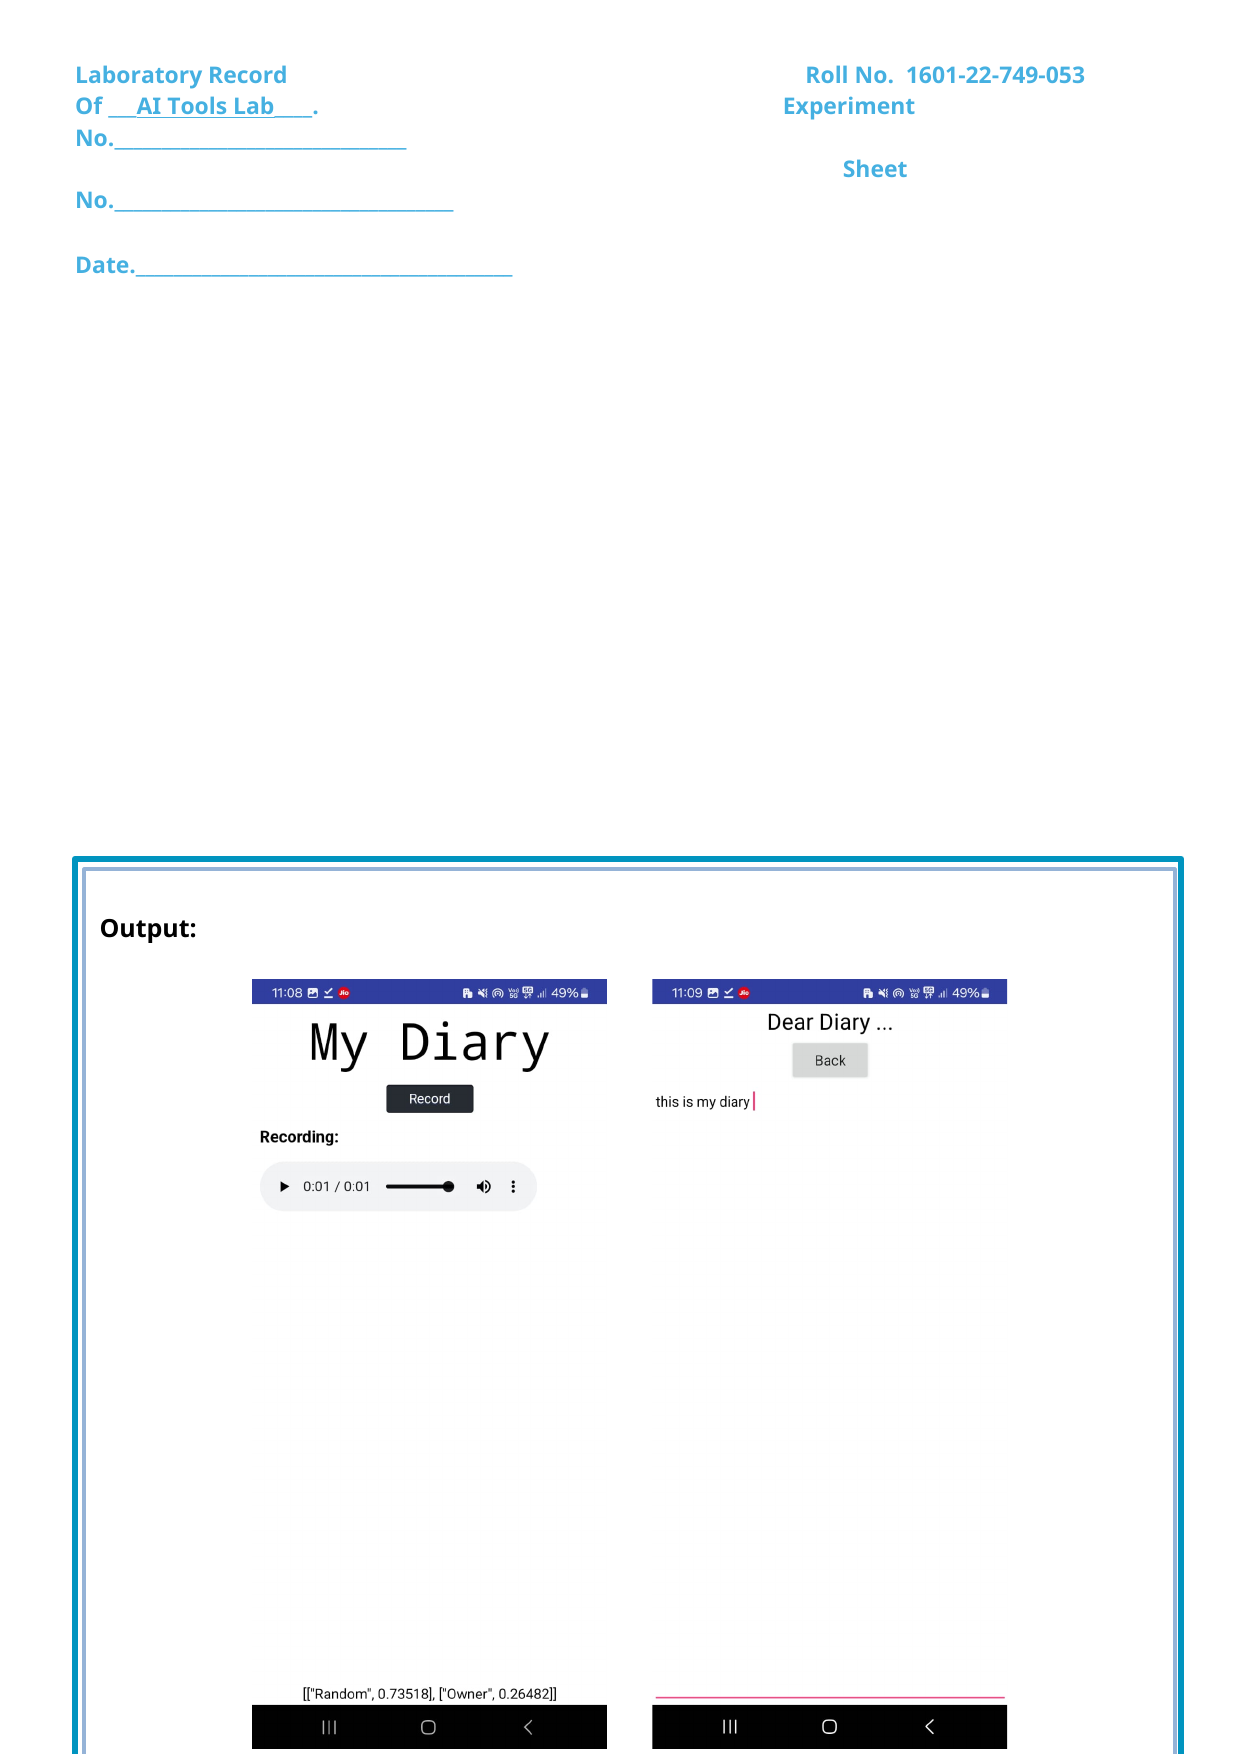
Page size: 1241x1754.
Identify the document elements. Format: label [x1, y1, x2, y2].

picture [252, 979, 607, 1749]
picture [652, 979, 1008, 1749]
